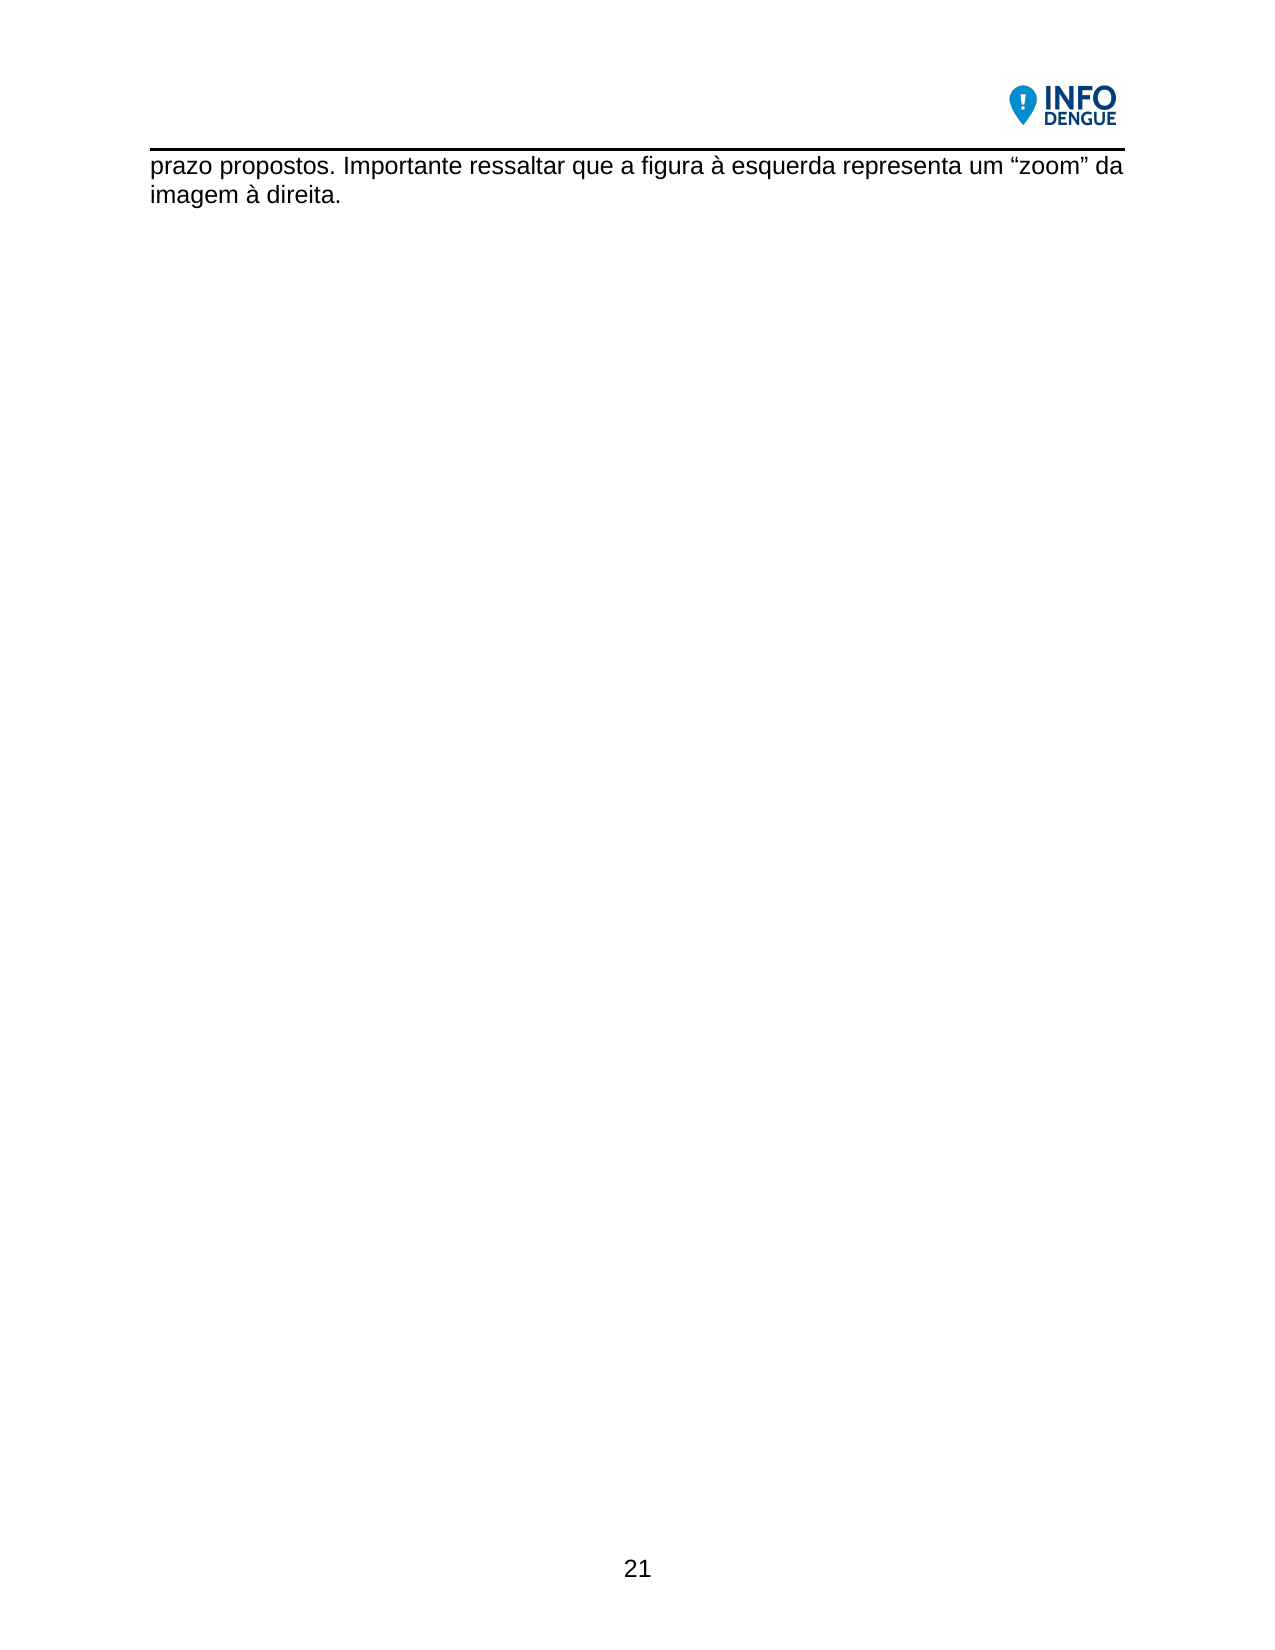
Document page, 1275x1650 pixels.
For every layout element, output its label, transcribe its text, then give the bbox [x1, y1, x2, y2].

picture [1000, 75, 1125, 136]
